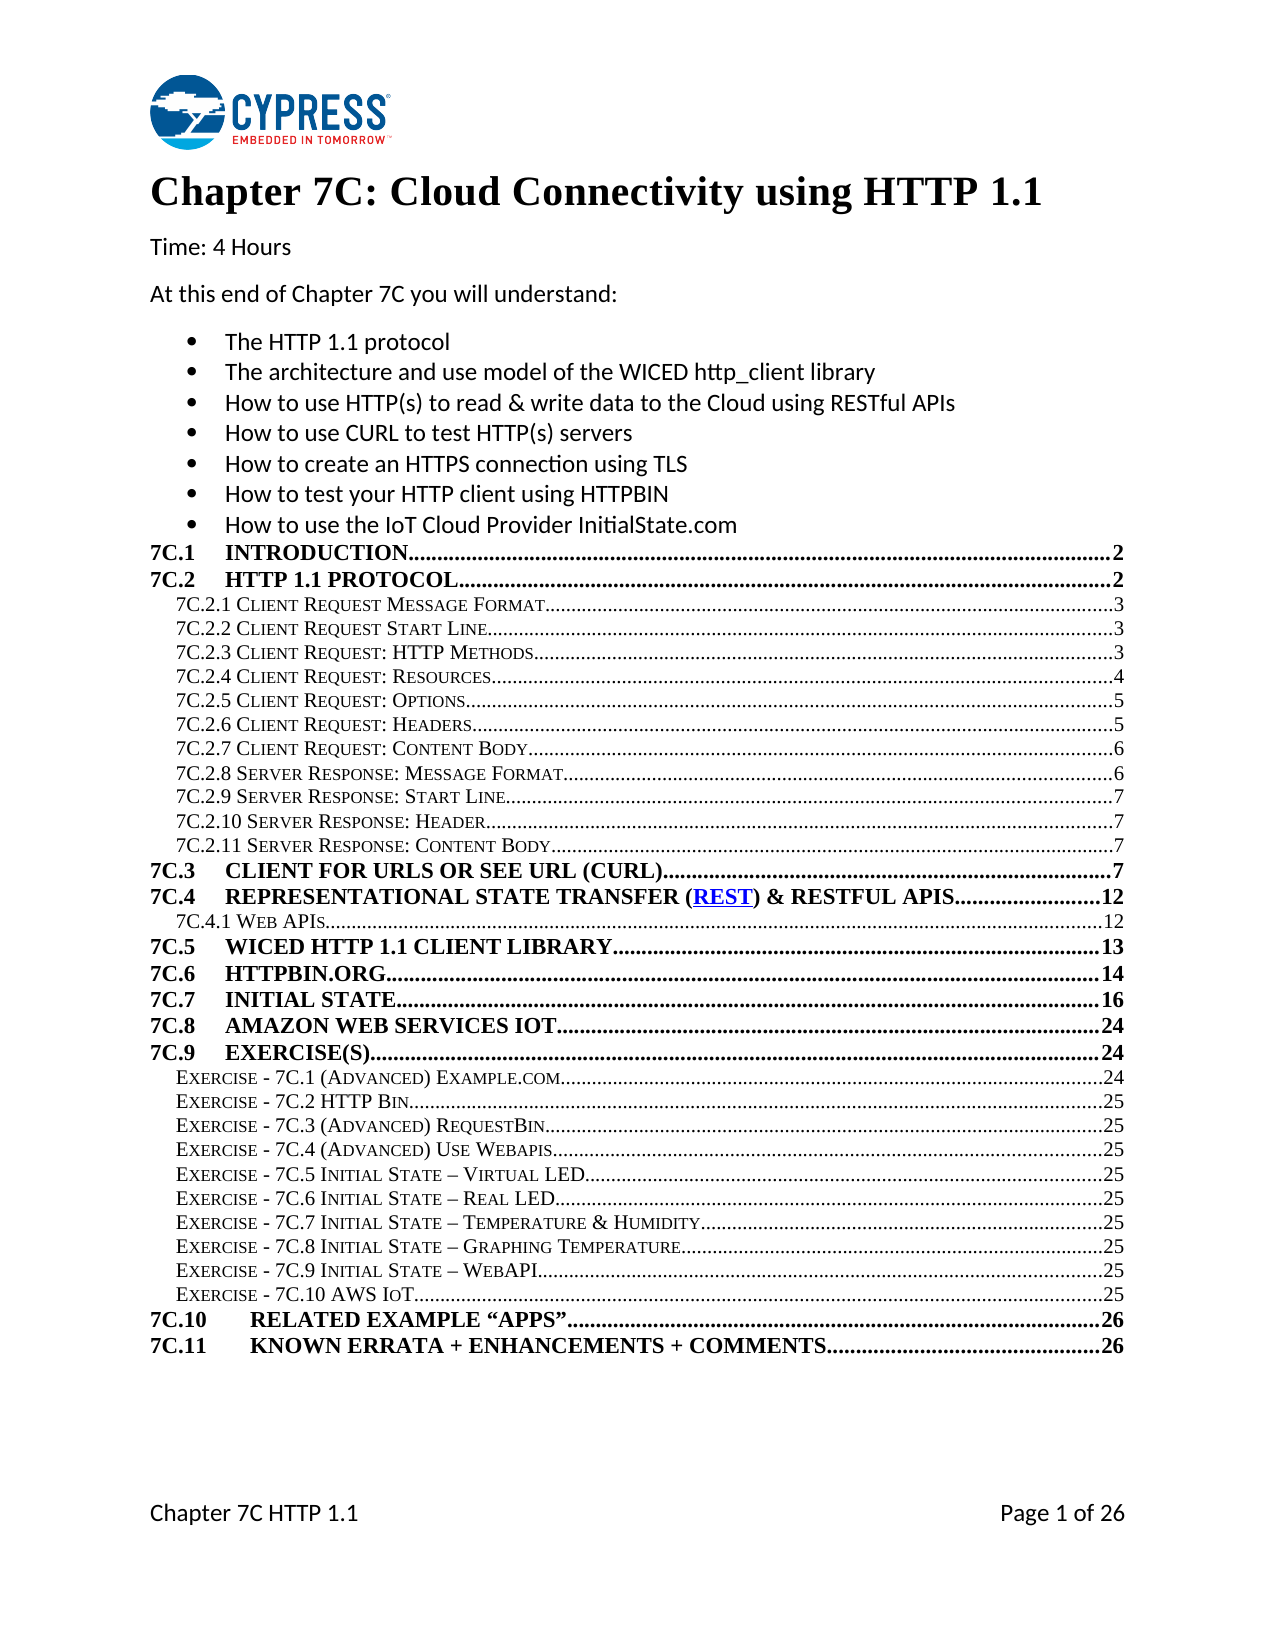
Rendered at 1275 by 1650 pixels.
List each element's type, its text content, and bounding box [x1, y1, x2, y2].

text 7C.2.6 Client Request: Headers 5 [176, 712, 1125, 736]
text 7C.2.10 Server Response: Header 7 [176, 808, 1125, 833]
text Exercise - 7C.4 (Advanced) Use Webapis 25 [176, 1137, 1125, 1161]
text 7C.2.3 Client Request: HTTP Methods 3 [176, 640, 1125, 664]
text 7C.6 Httpbin.org 14 [150, 960, 1125, 986]
text 7C.2.5 Client Request: Options 5 [176, 688, 1125, 712]
text 7C.2.8 Server Response: Message Format 6 [176, 760, 1125, 784]
text Time: 4 Hours [150, 231, 1125, 262]
text 7C.3 Client for URLs or See URL (CURL) 7 [150, 857, 1125, 883]
text 7C.2 HTTP 1.1 Protocol 2 [150, 566, 1125, 592]
text Exercise - 7C.2 HTTP Bin 25 [176, 1089, 1125, 1113]
text 7C.1 Introduction 2 [150, 539, 1125, 566]
text Exercise - 7C.7 Initial State – Temperature & Humidity 25 [176, 1209, 1125, 1234]
text 7C.2.9 Server Response: Start Line 7 [176, 784, 1125, 808]
picture [150, 75, 392, 150]
text Exercise - 7C.8 Initial State – Graphing Temperature 25 [176, 1234, 1125, 1258]
text 7C.2.2 Client Request Start Line 3 [176, 616, 1125, 640]
text 7C.11 Known Errata + Enhancements + Comments 26 [150, 1332, 1125, 1358]
list How to use HTTP(s) to read & write data to the Cloud using RESTful APIs [187, 387, 1125, 417]
list How to use CURL to test HTTP(s) servers [187, 417, 1125, 448]
text 7C.5 WICED HTTP 1.1 Client Library 13 [150, 933, 1125, 960]
text 7C.2.11 Server Response: Content Body 7 [176, 833, 1125, 857]
text Exercise - 7C.9 Initial State – WebAPI 25 [176, 1258, 1125, 1282]
text 7C.2.7 Client Request: Content Body 6 [176, 736, 1125, 760]
text Exercise - 7C.5 Initial State – Virtual LED 25 [176, 1161, 1125, 1186]
text 7C.9 Exercise(s) 24 [150, 1039, 1125, 1065]
text 7C.4 Representational State Transfer (REST) & RESTful APIs 12 [150, 883, 1125, 909]
text 7C.2.4 Client Request: Resources 4 [176, 664, 1125, 688]
text Exercise - 7C.1 (Advanced) Example.com 24 [176, 1065, 1125, 1089]
text 7C.7 Initial State 16 [150, 986, 1125, 1012]
text Chapter 7C: Cloud Connectivity using HTTP 1.1 [150, 167, 1125, 214]
list How to test your HTTP client using HTTPBIN [187, 478, 1125, 509]
text 7C.10 Related Example “Apps” 26 [150, 1306, 1125, 1332]
list The HTTP 1.1 protocol [187, 326, 1125, 356]
text 7C.8 Amazon Web Services IoT 24 [150, 1012, 1125, 1039]
list The architecture and use model of the WICED http_client library [187, 356, 1125, 387]
text Exercise - 7C.6 Initial State – Real LED 25 [176, 1186, 1125, 1209]
text 7C.4.1 Web APIs 12 [176, 909, 1125, 933]
list How to create an HTTPS connection using TLS [187, 448, 1125, 478]
text 7C.2.1 Client Request Message Format 3 [176, 592, 1125, 616]
list How to use the IoT Cloud Provider InitialState.com [187, 509, 1125, 539]
text Exercise - 7C.3 (Advanced) RequestBin 25 [176, 1113, 1125, 1137]
text Exercise - 7C.10 AWS IoT 25 [176, 1282, 1125, 1306]
text At this end of Chapter 7C you will understand: [150, 278, 1125, 309]
